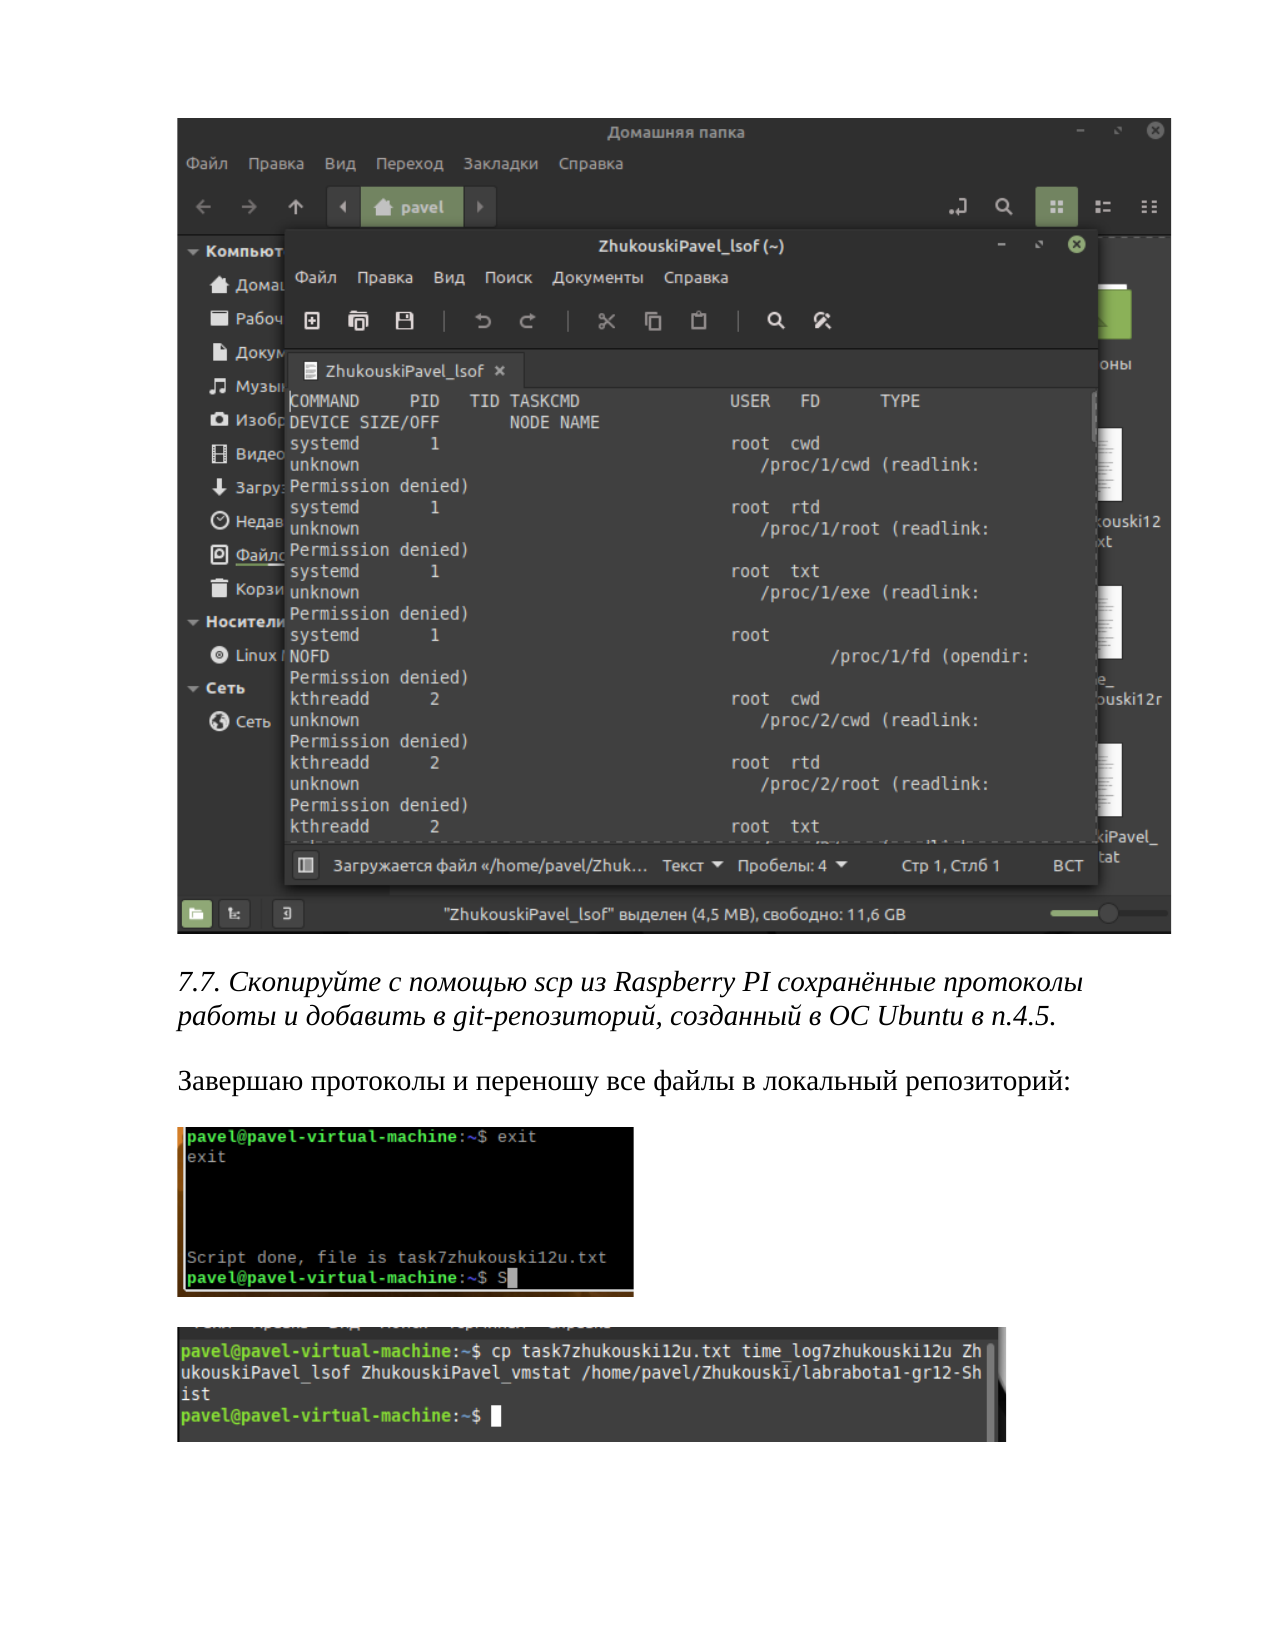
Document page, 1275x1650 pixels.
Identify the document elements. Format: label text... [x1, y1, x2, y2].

text Завершаю протоколы и переношу все файлы в локальный репозиторий: [177, 1063, 1186, 1096]
text 7.7. Скопируйте с помощью scp из Raspberry PI сохранённые протоколы работы и добавить в git-репозиторий, созданный в ОС Ubuntu в п.4.5. [177, 964, 1186, 1032]
picture [177, 118, 1172, 934]
picture [177, 1327, 1007, 1442]
picture [177, 1127, 634, 1297]
